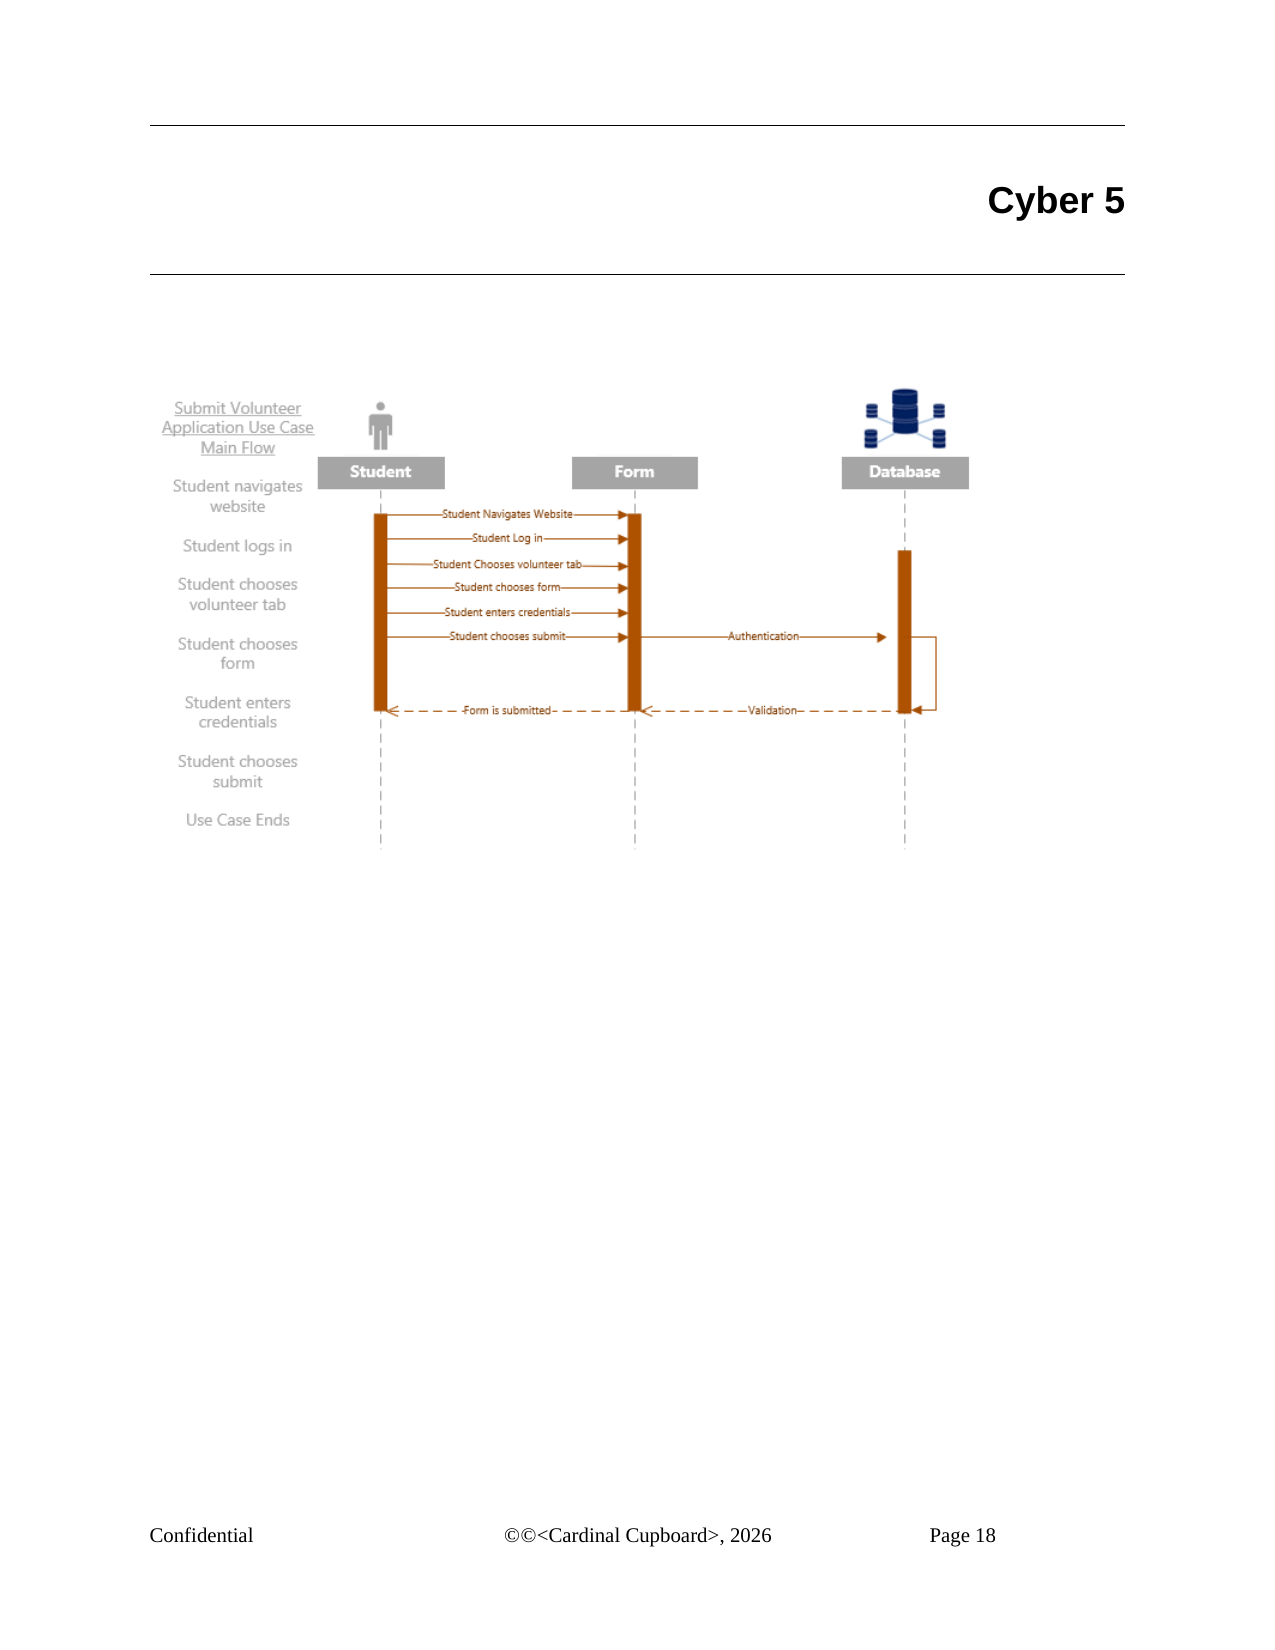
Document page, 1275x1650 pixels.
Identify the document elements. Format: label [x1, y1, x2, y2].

picture [150, 366, 1125, 1125]
